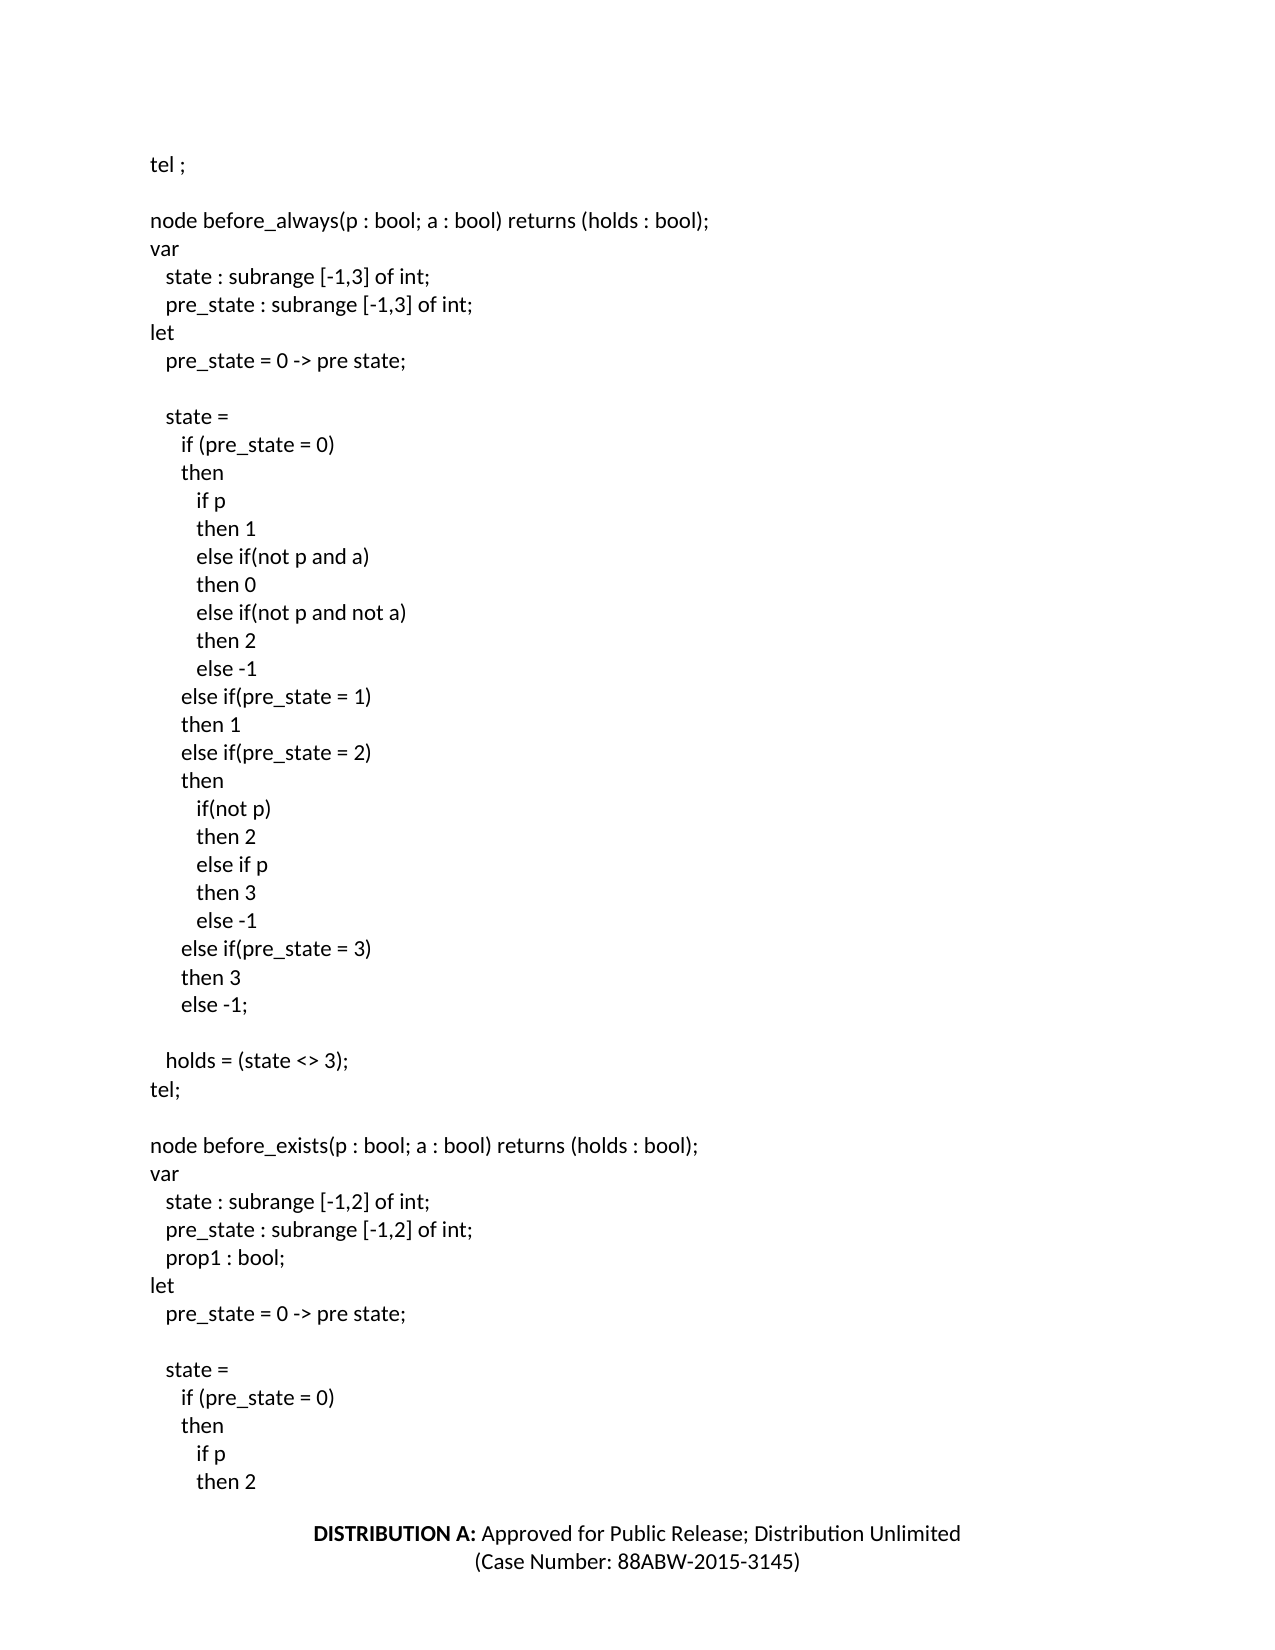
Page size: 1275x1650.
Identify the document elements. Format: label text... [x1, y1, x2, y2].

text if p [150, 486, 1125, 514]
text then 3 [150, 963, 1125, 991]
text if (pre_state = 0) [150, 1383, 1125, 1411]
text else if(pre_state = 2) [150, 738, 1125, 766]
text let [150, 318, 1125, 346]
text else -1 [150, 654, 1125, 682]
text then 1 [150, 710, 1125, 738]
text then 2 [150, 626, 1125, 654]
text else if(pre_state = 3) [150, 934, 1125, 963]
text tel; [150, 1075, 1125, 1103]
text if(not p) [150, 794, 1125, 822]
text if p [150, 1439, 1125, 1467]
text else if p [150, 851, 1125, 878]
text state = [150, 402, 1125, 430]
text if (pre_state = 0) [150, 430, 1125, 458]
text node before_exists(p : bool; a : bool) returns (holds : bool); [150, 1131, 1125, 1159]
text then 2 [150, 1467, 1125, 1495]
text state = [150, 1355, 1125, 1383]
text else -1 [150, 907, 1125, 934]
text pre_state : subrange [-1,3] of int; [150, 290, 1125, 318]
text else if(not p and not a) [150, 598, 1125, 626]
text then 2 [150, 822, 1125, 851]
text else if(not p and a) [150, 542, 1125, 570]
text state : subrange [-1,3] of int; [150, 262, 1125, 290]
text then [150, 1411, 1125, 1439]
text then 3 [150, 878, 1125, 907]
text pre_state : subrange [-1,2] of int; [150, 1215, 1125, 1243]
text var [150, 234, 1125, 262]
text then 1 [150, 514, 1125, 542]
text prop1 : bool; [150, 1243, 1125, 1271]
text else if(pre_state = 1) [150, 682, 1125, 710]
text var [150, 1159, 1125, 1187]
text tel ; [150, 150, 1125, 178]
text pre_state = 0 -> pre state; [150, 1299, 1125, 1327]
text then [150, 766, 1125, 794]
text pre_state = 0 -> pre state; [150, 346, 1125, 374]
text then [150, 458, 1125, 486]
text then 0 [150, 570, 1125, 598]
text state : subrange [-1,2] of int; [150, 1187, 1125, 1215]
text let [150, 1271, 1125, 1299]
text holds = (state <> 3); [150, 1047, 1125, 1075]
text else -1; [150, 991, 1125, 1019]
text node before_always(p : bool; a : bool) returns (holds : bool); [150, 206, 1125, 234]
